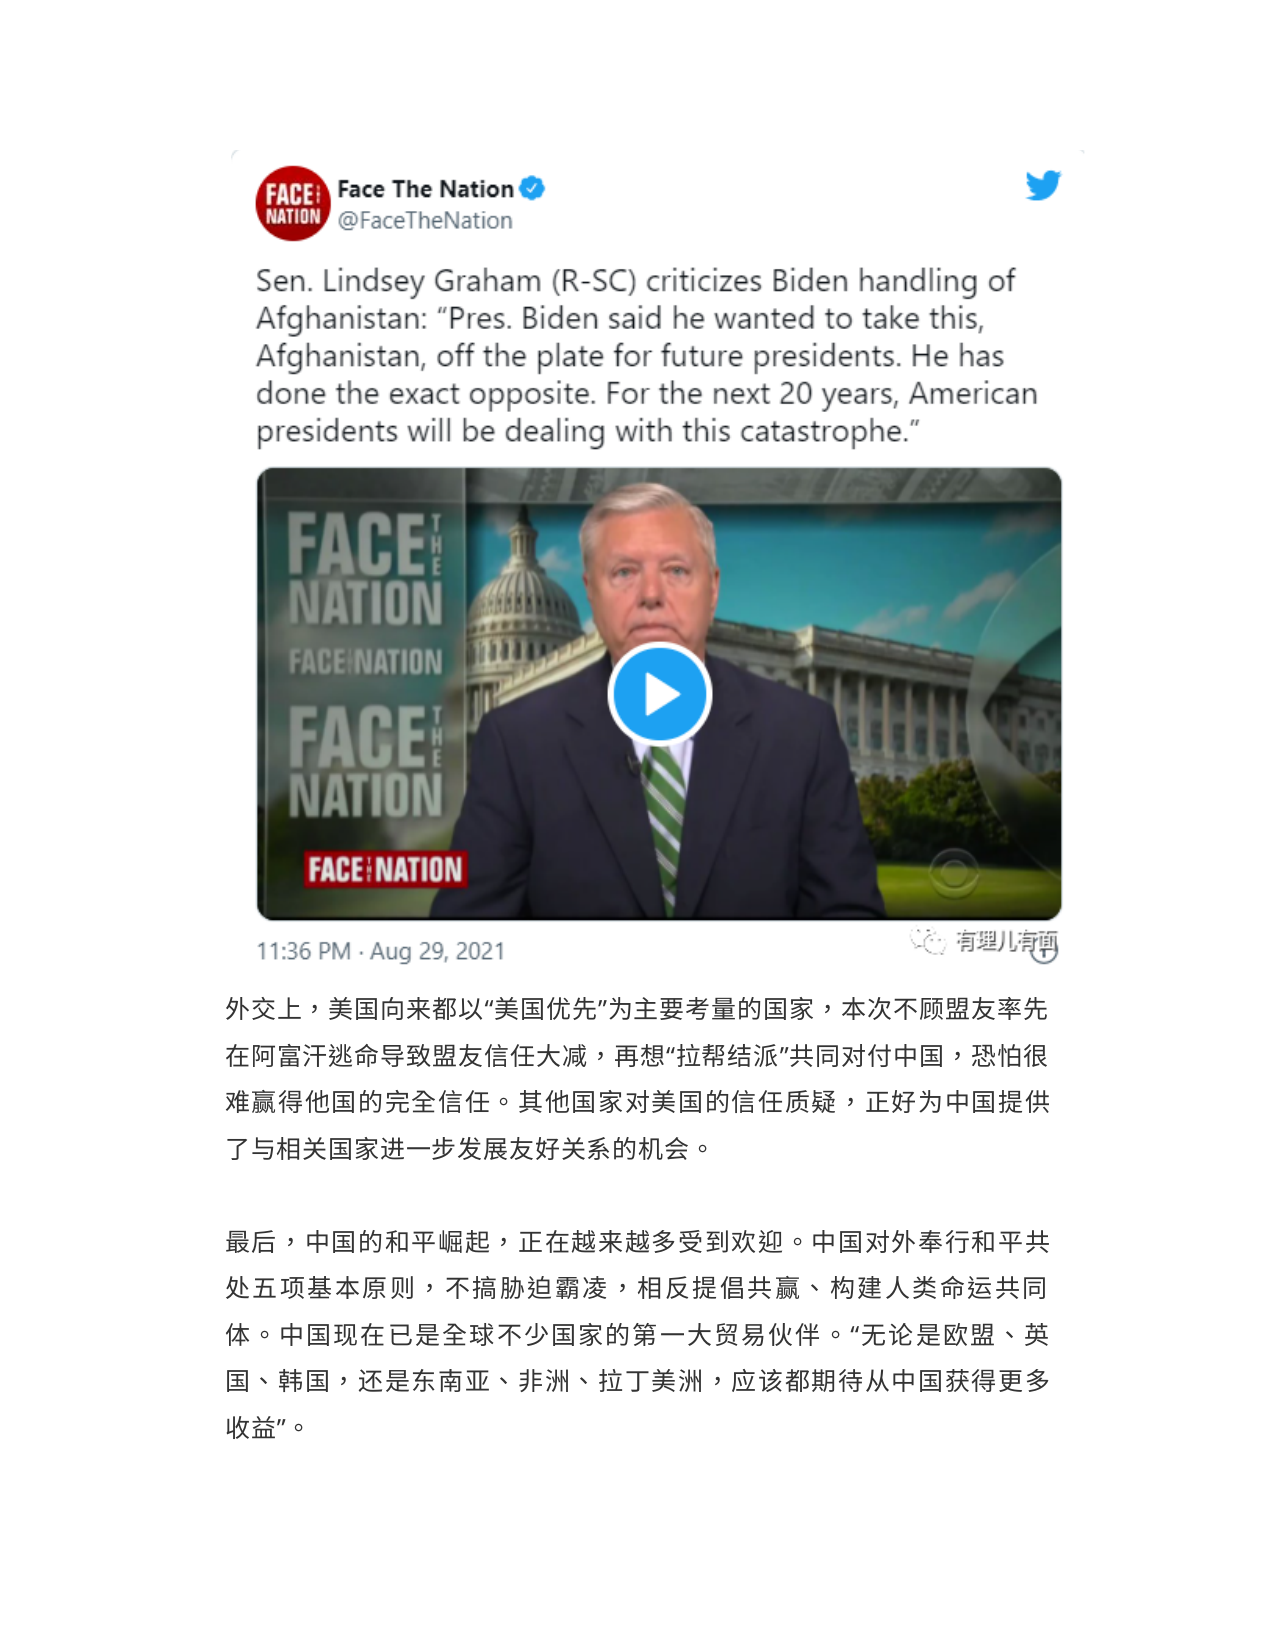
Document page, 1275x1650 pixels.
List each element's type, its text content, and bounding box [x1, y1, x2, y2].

text 最后，中国的和平崛起，正在越来越多受到欢迎。中国对外奉行和平共处五项基本原则，不搞胁迫霸凌，相反提倡共赢、构建人类命运共同体。中国现在已是全球不少国家的第一大贸易伙伴。“无论是欧盟、英国、韩国，还是东南亚、非洲、拉丁美洲，应该都期待从中国获得更多收益”。 [225, 1212, 1050, 1444]
picture [231, 150, 1085, 980]
text 外交上，美国向来都以“美国优先”为主要考量的国家，本次不顾盟友率先在阿富汗逃命导致盟友信任大减，再想“拉帮结派”共同对付中国，恐怕很难赢得他国的完全信任。其他国家对美国的信任质疑，正好为中国提供了与相关国家进一步发展友好关系的机会。 [225, 980, 1050, 1166]
